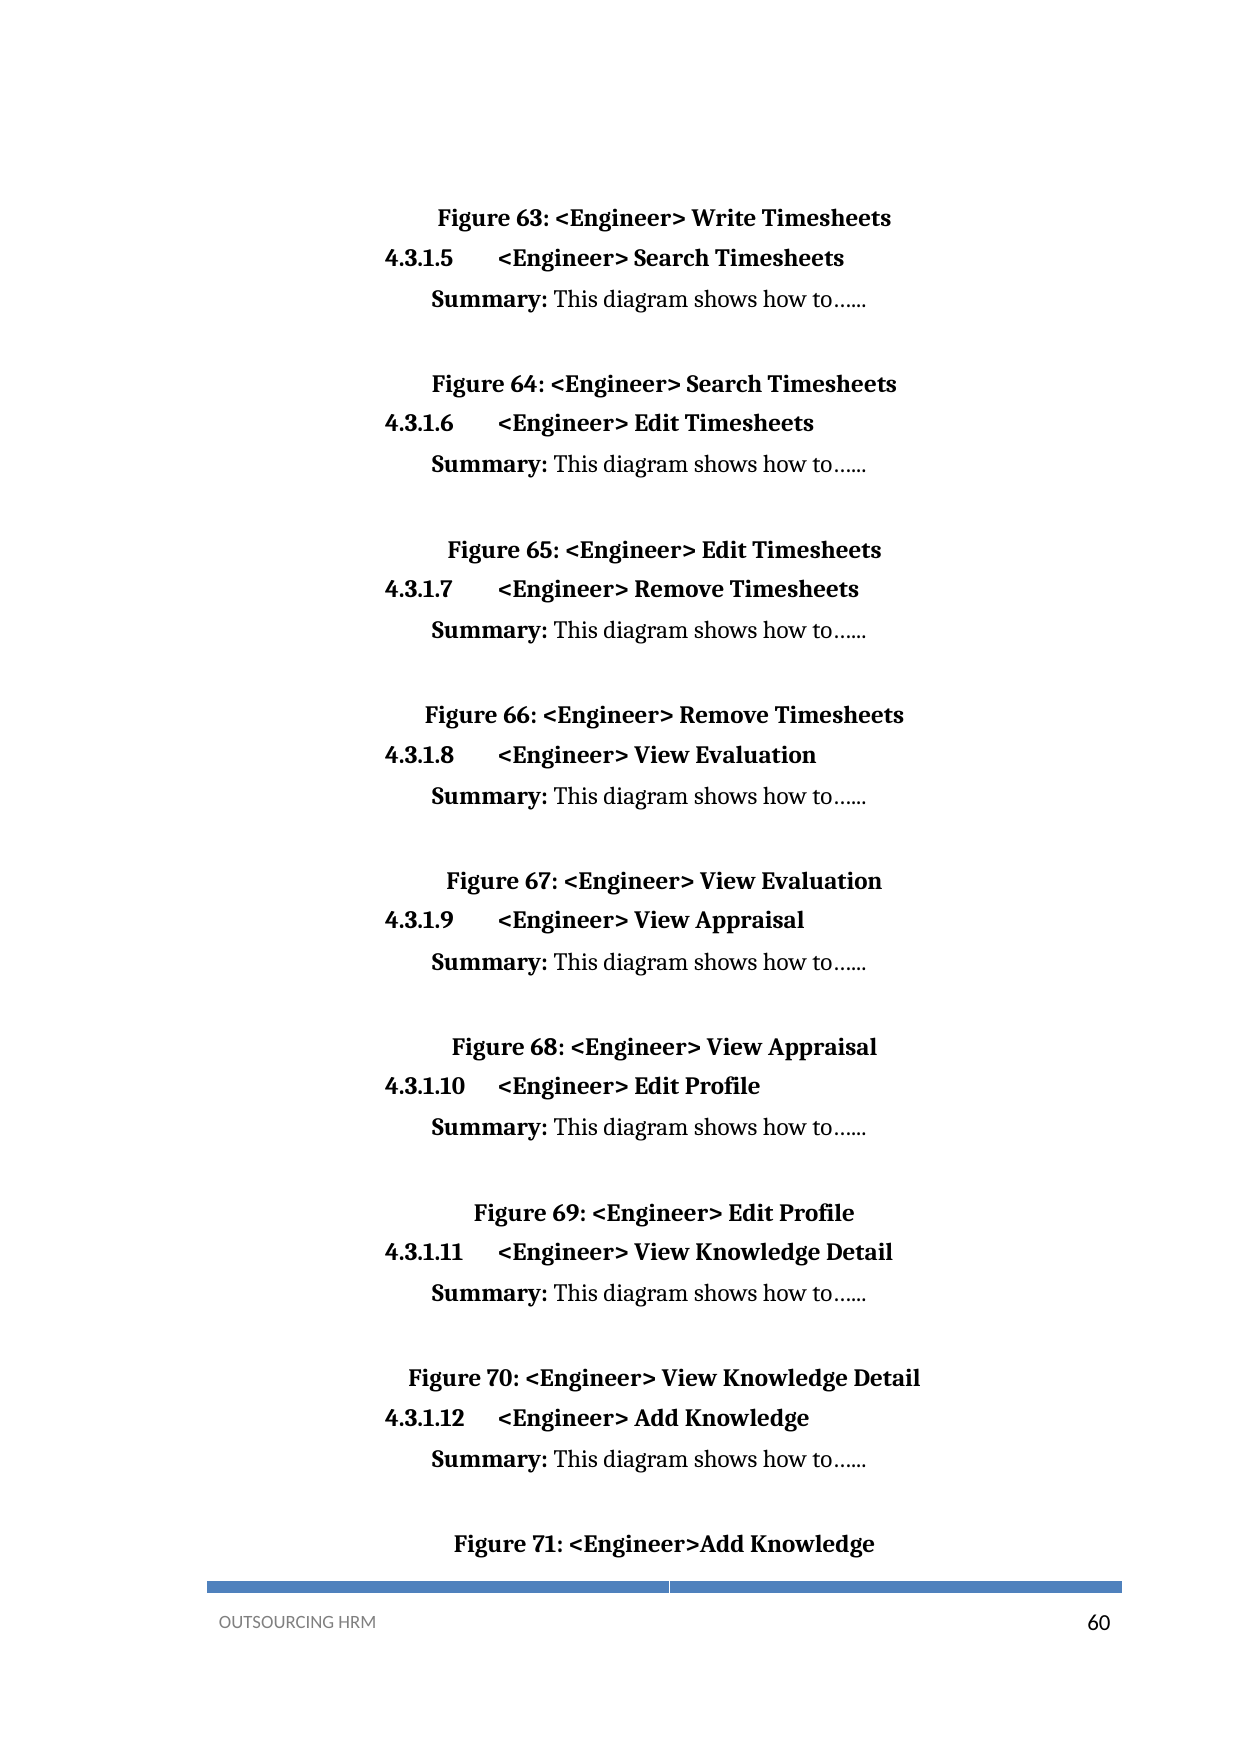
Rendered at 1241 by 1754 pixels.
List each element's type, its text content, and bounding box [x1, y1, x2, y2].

text Summary: This diagram shows how to…... [432, 782, 1122, 811]
subtitle <Engineer> View Evaluation [385, 741, 1122, 769]
subtitle <Engineer> View Appraisal [385, 906, 1122, 935]
text Summary: This diagram shows how to…... [432, 1113, 1122, 1142]
text Summary: This diagram shows how to…... [432, 1279, 1122, 1308]
text Summary: This diagram shows how to…... [432, 616, 1122, 645]
subtitle <Engineer> Edit Timesheets [385, 409, 1122, 438]
subtitle <Engineer> Search Timesheets [385, 243, 1122, 272]
text Summary: This diagram shows how to…... [432, 948, 1122, 976]
text Summary: This diagram shows how to…... [432, 450, 1122, 479]
text Summary: This diagram shows how to…... [432, 285, 1122, 313]
subtitle <Engineer> View Knowledge Detail [385, 1238, 1122, 1267]
subtitle <Engineer> Remove Timesheets [385, 575, 1122, 604]
text Summary: This diagram shows how to…... [432, 1445, 1122, 1473]
subtitle <Engineer> Add Knowledge [385, 1403, 1122, 1432]
subtitle <Engineer> Edit Profile [385, 1072, 1122, 1101]
